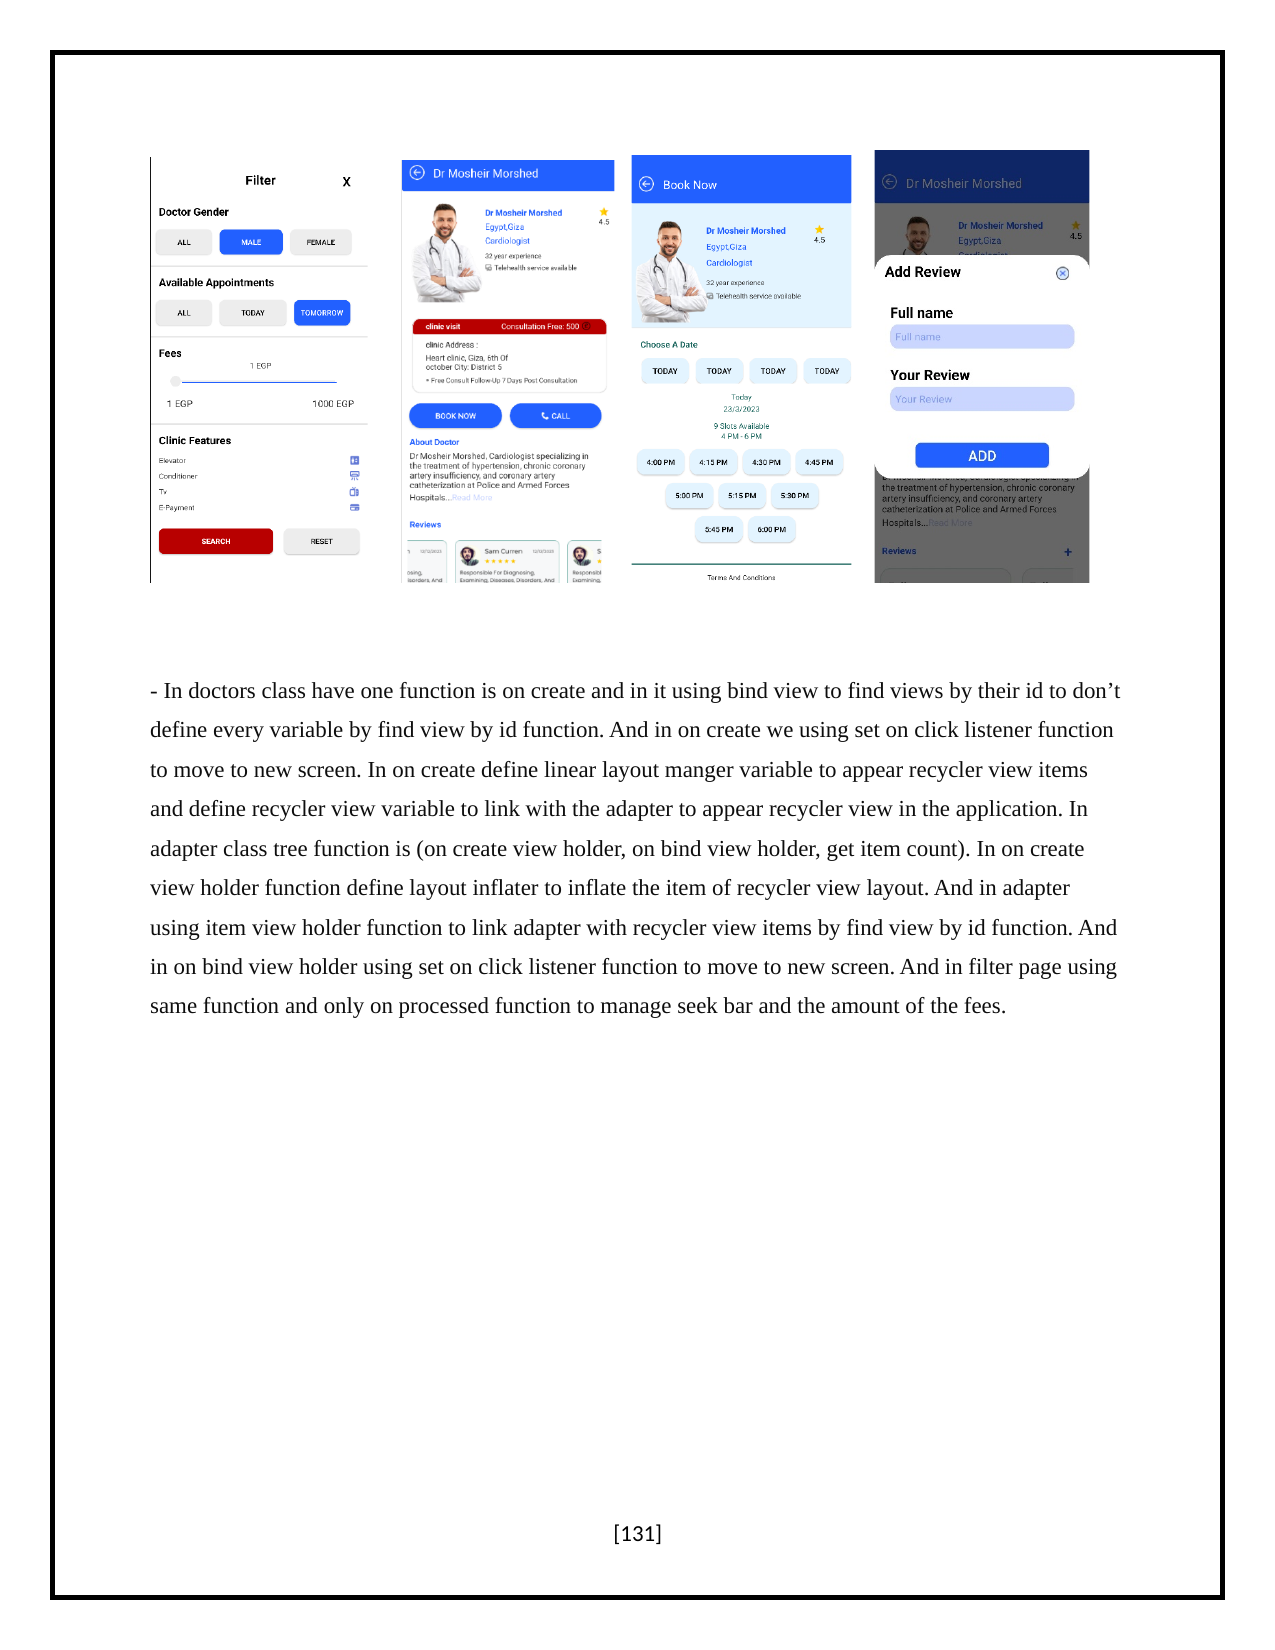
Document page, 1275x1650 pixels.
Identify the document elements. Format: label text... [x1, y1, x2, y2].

picture [401, 160, 615, 583]
text - In doctors class have one function is on create and in it using bind view to find views by their id to don’t define every variable by find view by id function. And in on create we using set on click listener function to move to new screen. In on create define linear layout manger variable to appear recycler view items and define recycler view variable to link with the adapter to appear recycler view in the application. In adapter class tree function is (on create view holder, on bind view holder, get item count). In on create view holder function define layout inflater to inflate the item of recycler view layout. And in adapter using item view holder function to link adapter with recycler view items by find view by id function. And in on bind view holder using set on click listener function to move to new screen. And in filter page using same function and only on processed function to manage seek bar and the amount of the fees. [150, 677, 1125, 1019]
picture [874, 150, 1090, 583]
picture [150, 157, 368, 583]
picture [631, 155, 852, 583]
